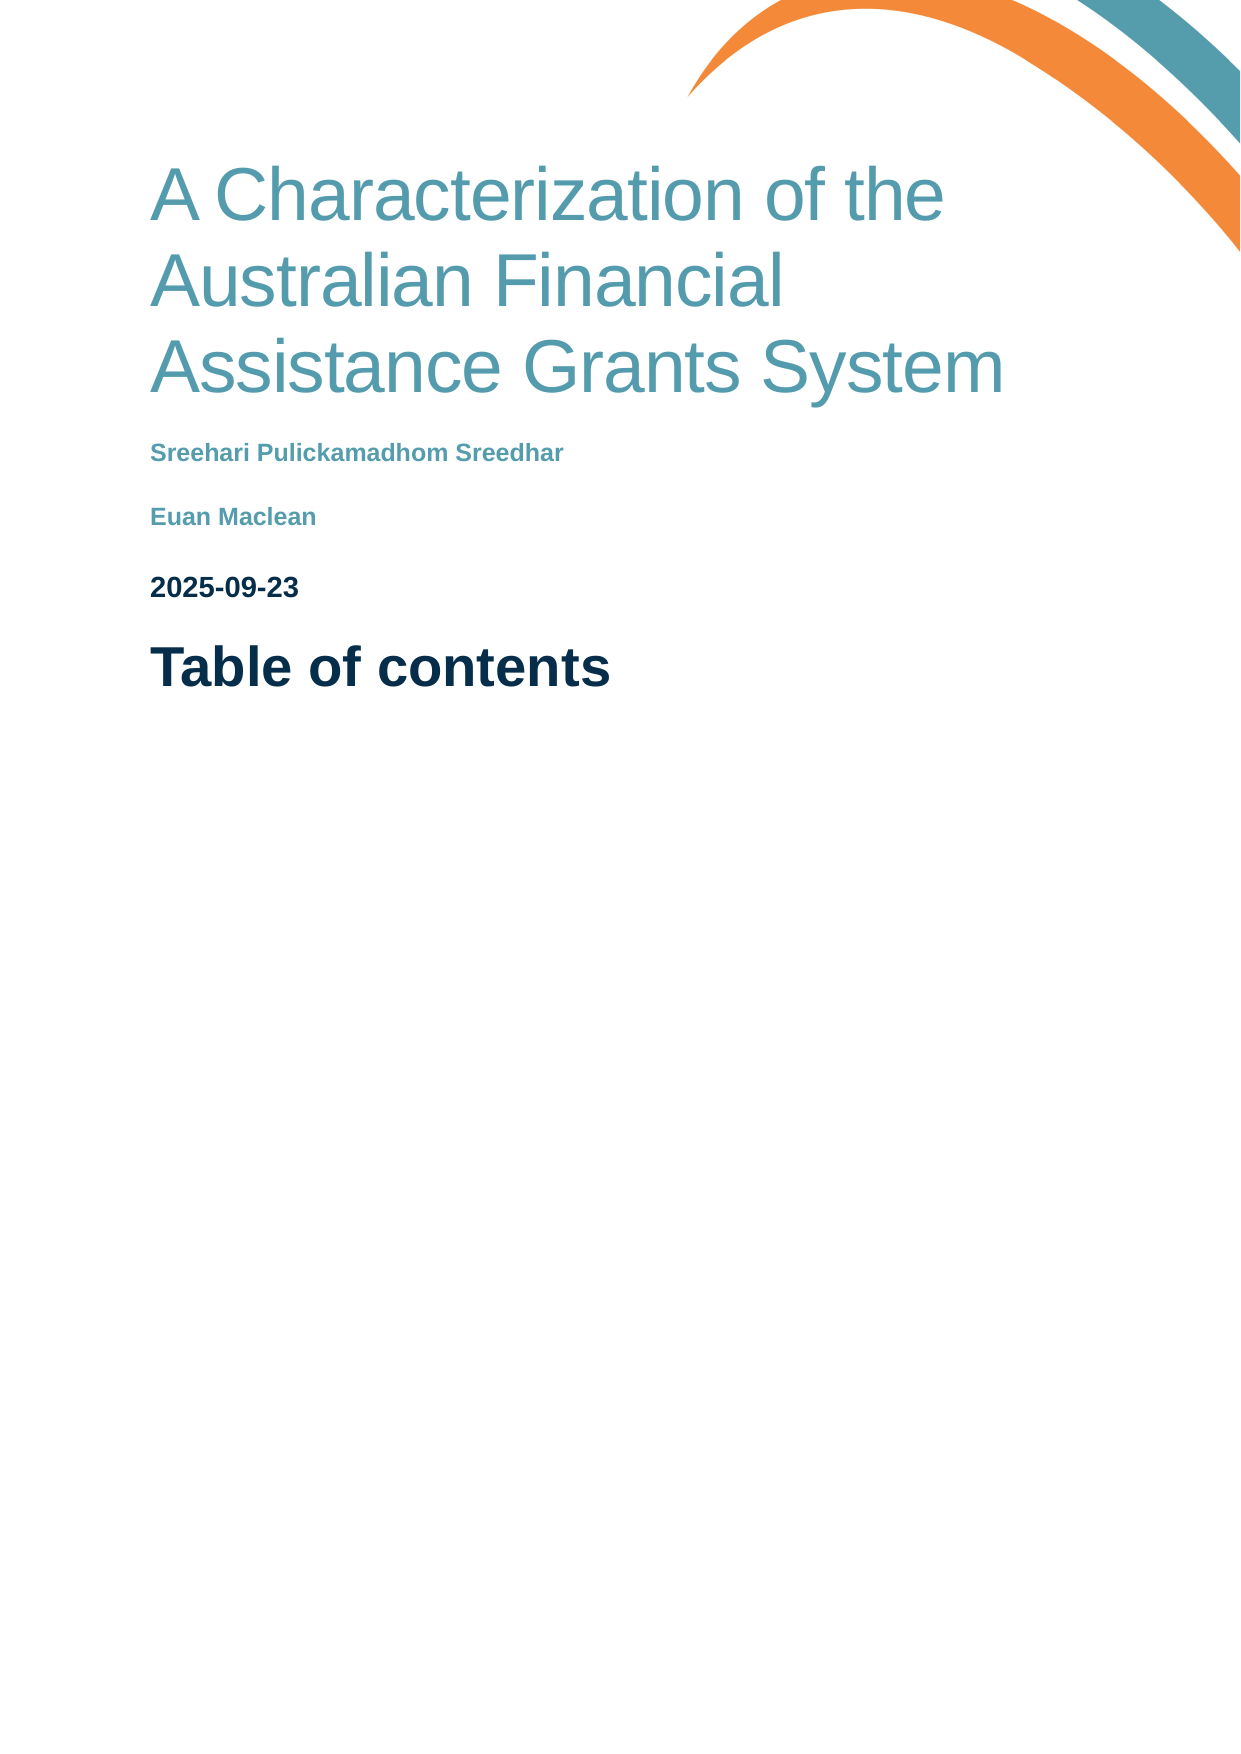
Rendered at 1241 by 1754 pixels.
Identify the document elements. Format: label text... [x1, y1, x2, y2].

text 2025-09-23 [150, 570, 1090, 603]
picture [19, 0, 1241, 306]
text Sreehari Pulickamadhom Sreedhar [150, 438, 1090, 467]
text Euan Maclean [150, 502, 1090, 531]
title A Characterization of the Australian Financial Assistance Grants System [150, 150, 1090, 409]
